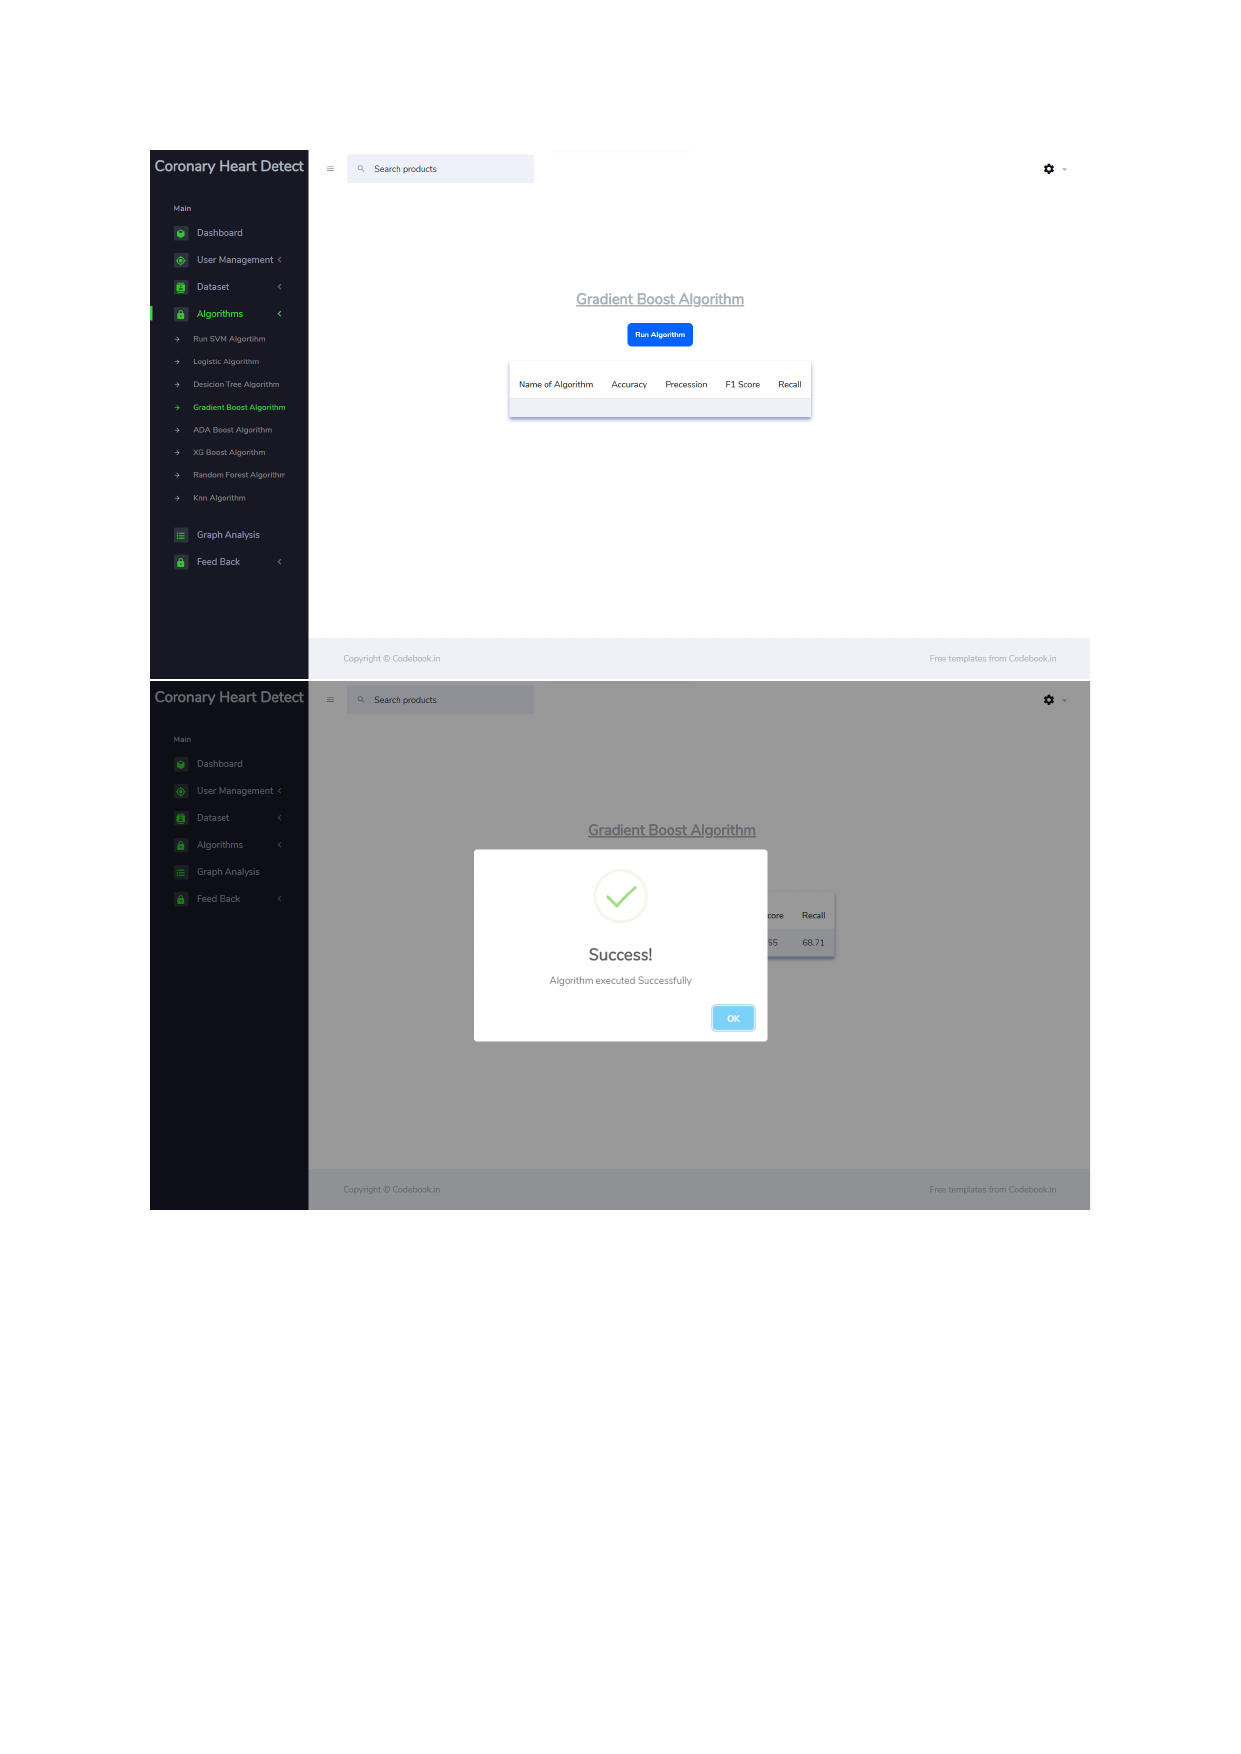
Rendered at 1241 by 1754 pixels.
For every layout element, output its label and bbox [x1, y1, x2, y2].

picture [150, 681, 1091, 1210]
picture [150, 150, 1091, 679]
